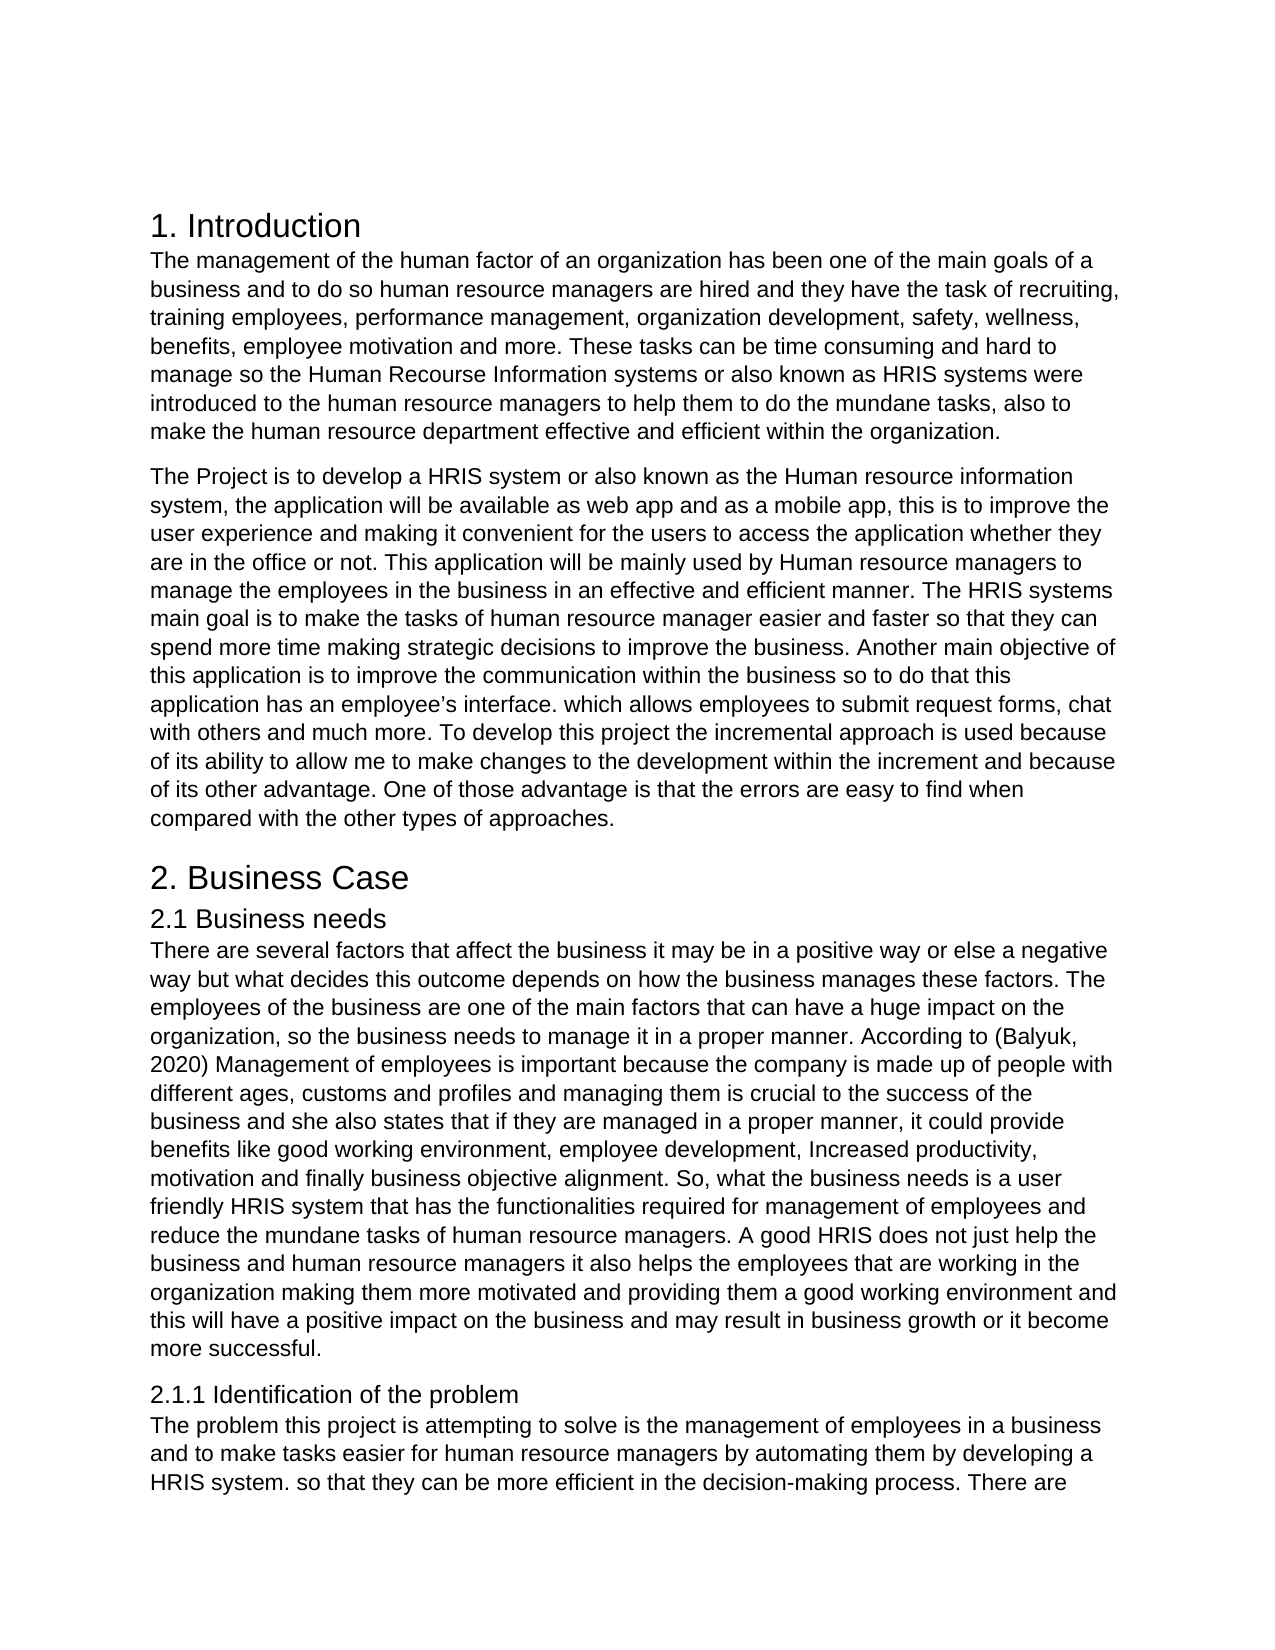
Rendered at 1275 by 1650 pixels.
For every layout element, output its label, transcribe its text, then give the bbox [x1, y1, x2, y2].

subtitle 1. Introduction [150, 206, 1125, 244]
subtitle 2.1.1 Identification of the problem [150, 1381, 1125, 1409]
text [150, 1412, 1125, 1495]
text The Project is to develop a HRIS system or also known as the Human resource information system, the application will be available as web app and as a mobile app, this is to improve the user experience and making it convenient for the users to access the application whether they are in the office or not. This application will be mainly used by Human resource managers to manage the employees in the business in an effective and efficient manner. The HRIS systems main goal is to make the tasks of human resource manager easier and faster so that they can spend more time making strategic decisions to improve the business. Another main objective of this application is to improve the communication within the business so to do that this application has an employee’s interface. which allows employees to submit request forms, chat with others and much more. To develop this project the incremental approach is used because of its ability to allow me to make changes to the development within the increment and because of its other advantage. One of those advantage is that the errors are easy to find when compared with the other types of approaches. [150, 463, 1125, 831]
subtitle 2. Business Case [150, 858, 1125, 896]
subtitle 2.1 Business needs [150, 903, 1125, 935]
text The management of the human factor of an organization has been one of the main goals of a business and to do so human resource managers are hired and they have the task of recruiting, training employees, performance management, organization development, safety, wellness, benefits, employee motivation and more. These tasks can be time consuming and hard to manage so the Human Recourse Information systems or also known as HRIS systems were introduced to the human resource managers to help them to do the mundane tasks, also to make the human resource department effective and efficient within the organization. [150, 247, 1125, 444]
text There are several factors that affect the business it may be in a positive way or else a negative way but what decides this outcome depends on how the business manages these factors. The employees of the business are one of the main factors that can have a huge impact on the organization, so the business needs to manage it in a proper manner. According to (Balyuk, 2020) Management of employees is important because the company is made up of people with different ages, customs and profiles and managing them is crucial to the success of the business and she also states that if they are managed in a proper manner, it could provide benefits like good working environment, employee development, Increased productivity, motivation and finally business objective alignment. So, what the business needs is a user friendly HRIS system that has the functionalities required for management of employees and reduce the mundane tasks of human resource managers. A good HRIS does not just help the business and human resource managers it also helps the employees that are working in the organization making them more motivated and providing them a good working environment and this will have a positive impact on the business and may result in business growth or it become more successful. [150, 937, 1125, 1362]
